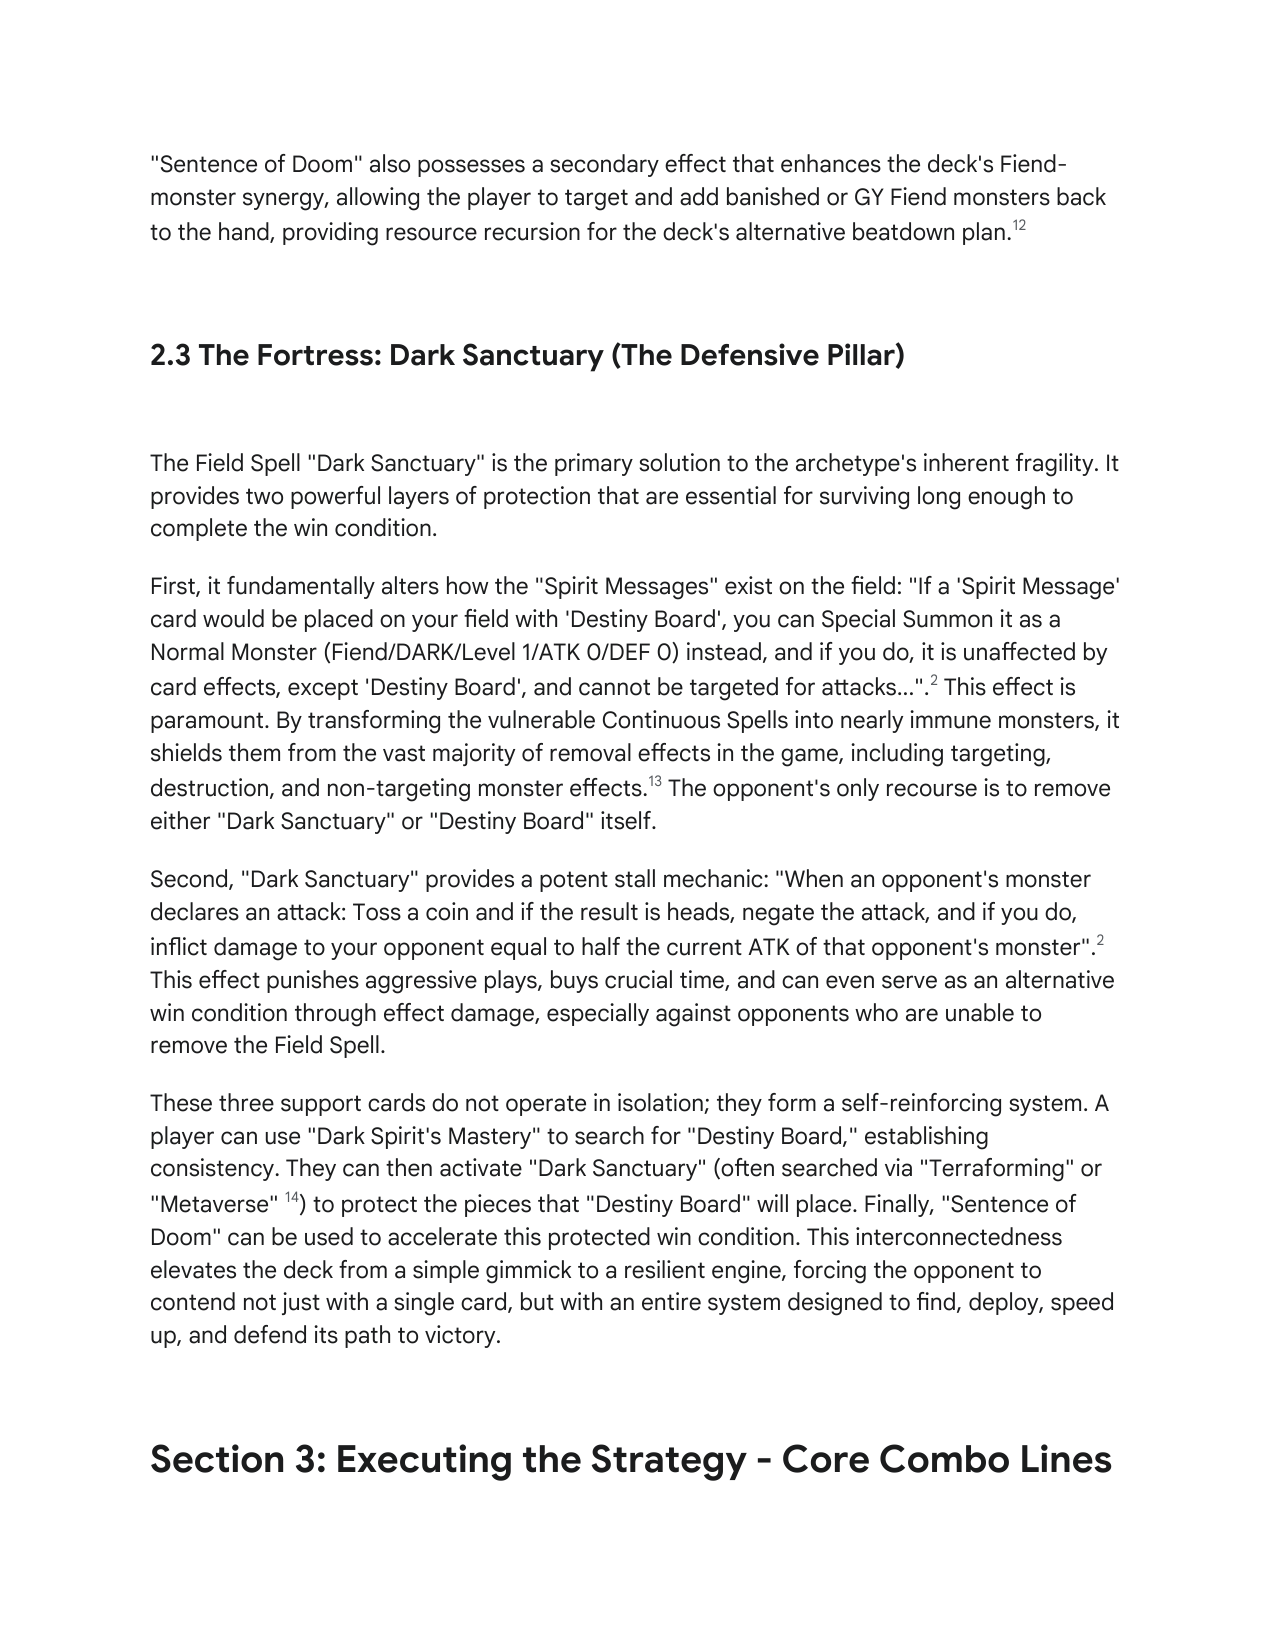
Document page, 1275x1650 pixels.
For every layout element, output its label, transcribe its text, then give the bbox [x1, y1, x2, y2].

subtitle 2.3 The Fortress: Dark Sanctuary (The Defensive Pillar) [150, 337, 1125, 374]
text Second, "Dark Sanctuary" provides a potent stall mechanic: "When an opponent's monster declares an attack: Toss a coin and if the result is heads, negate the attack, and if you do, inflict damage to your opponent equal to half the current ATK of that opponent's monster".2 This effect punishes aggressive plays, buys crucial time, and can even serve as an alternative win condition through effect damage, especially against opponents who are unable to remove the Field Spell. [150, 865, 1125, 1060]
subtitle Section 3: Executing the Strategy - Core Combo Lines [150, 1437, 1125, 1484]
text First, it fundamentally alters how the "Spirit Messages" exist on the field: "If a 'Spirit Message' card would be placed on your field with 'Destiny Board', you can Special Summon it as a Normal Monster (Fiend/DARK/Level 1/ATK 0/DEF 0) instead, and if you do, it is unaffected by card effects, except 'Destiny Board', and cannot be targeted for attacks...".2 This effect is paramount. By transforming the vulnerable Continuous Spells into nearly immune monsters, it shields them from the vast majority of removal effects in the game, including targeting, destruction, and non-targeting monster effects.13 The opponent's only recourse is to remove either "Dark Sanctuary" or "Destiny Board" itself. [150, 572, 1125, 836]
text The Field Spell "Dark Sanctuary" is the primary solution to the archetype's inherent fragility. It provides two powerful layers of protection that are essential for surviving long enough to complete the win condition. [150, 449, 1125, 543]
text These three support cards do not operate in isolation; they form a self-reinforcing system. A player can use "Dark Spirit's Mastery" to search for "Destiny Board," establishing consistency. They can then activate "Dark Sanctuary" (often searched via "Terraforming" or "Metaverse" 14) to protect the pieces that "Destiny Board" will place. Finally, "Sentence of Doom" can be used to accelerate this protected win condition. This interconnectedness elevates the deck from a simple gimmick to a resilient engine, forcing the opponent to contend not just with a single card, but with an entire system designed to find, deploy, speed up, and defend its path to victory. [150, 1089, 1125, 1350]
text "Sentence of Doom" also possesses a secondary effect that enhances the deck's Fiend-monster synergy, allowing the player to target and add banished or GY Fiend monsters back to the hand, providing resource recursion for the deck's alternative beatdown plan.12 [150, 150, 1125, 247]
